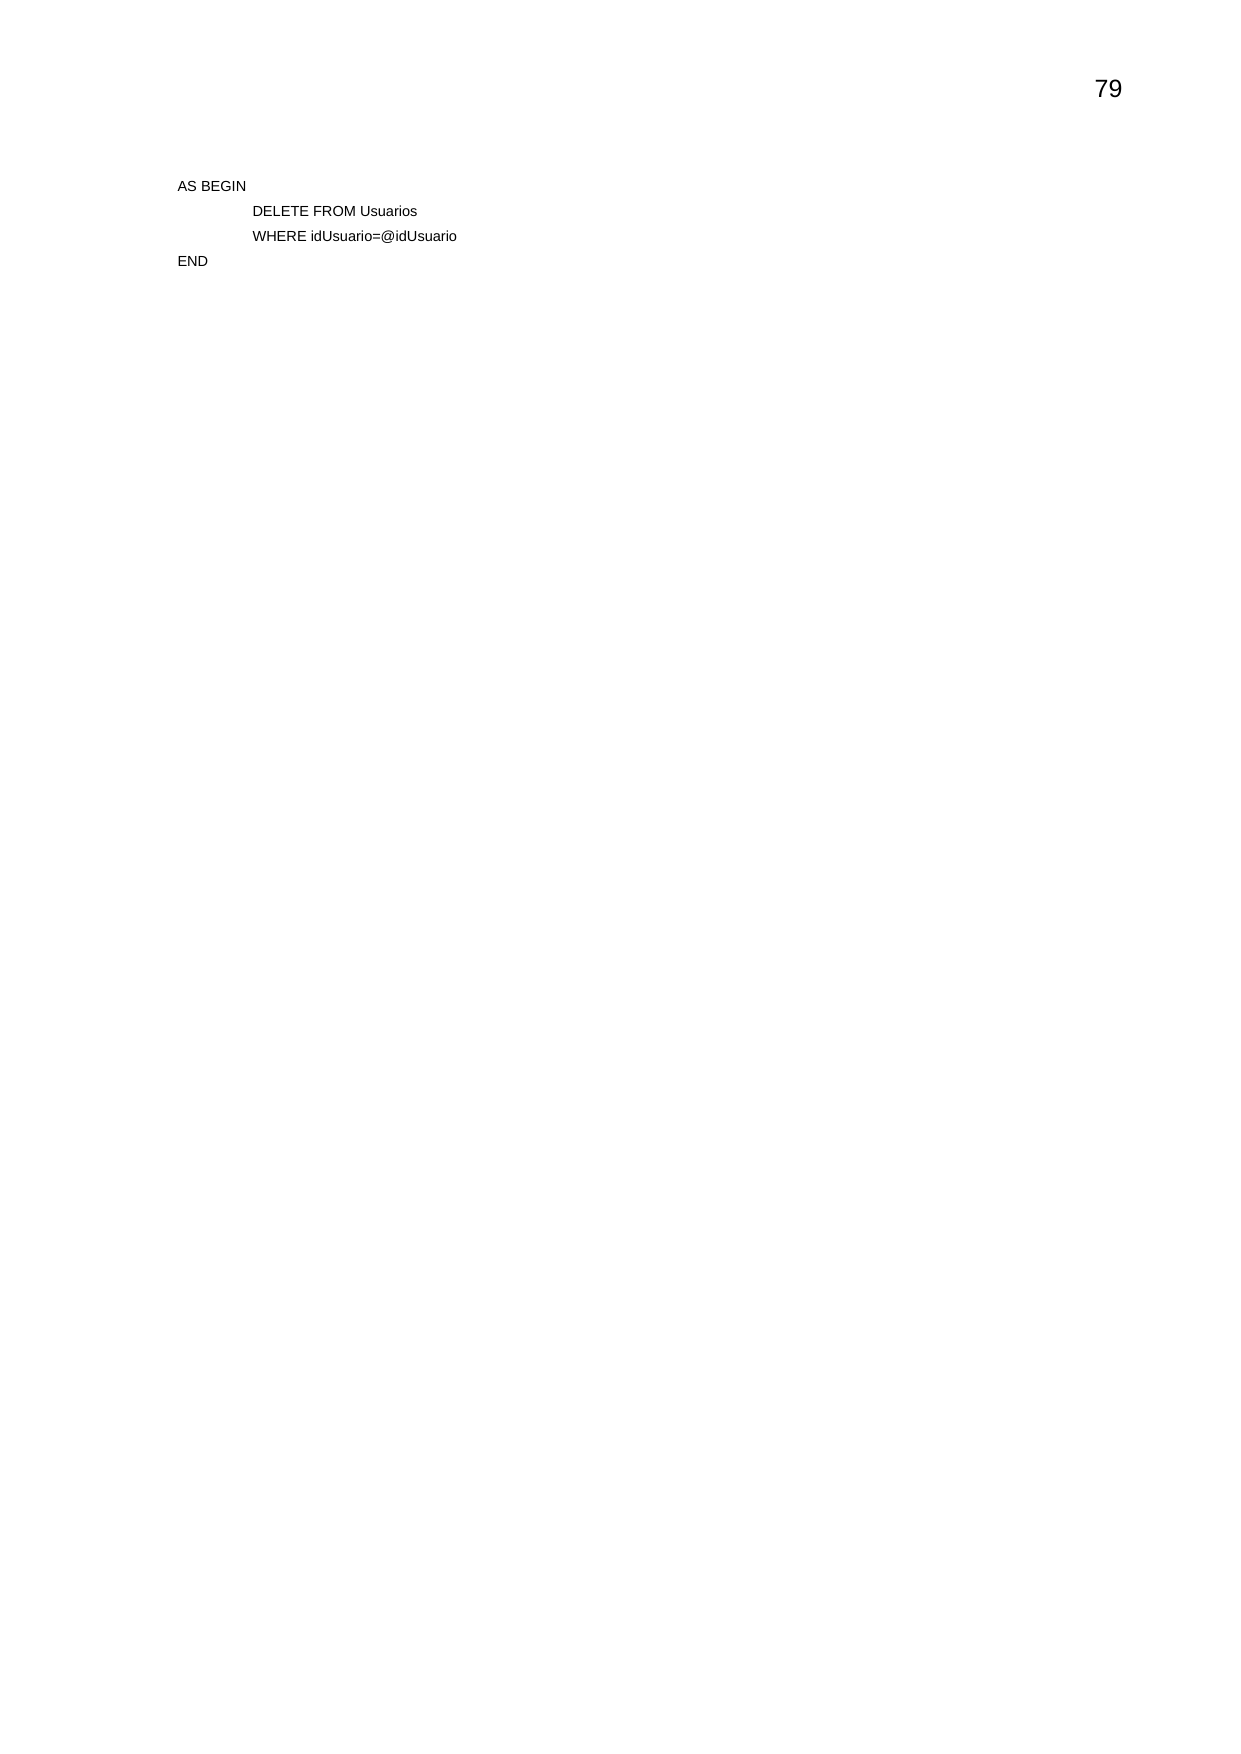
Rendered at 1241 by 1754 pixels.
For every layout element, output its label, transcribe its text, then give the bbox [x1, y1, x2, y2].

text AS BEGIN [177, 177, 1122, 194]
text WHERE idUsuario=@idUsuario [177, 227, 1122, 244]
text END [177, 252, 1122, 269]
text DELETE FROM Usuarios [177, 202, 1122, 219]
